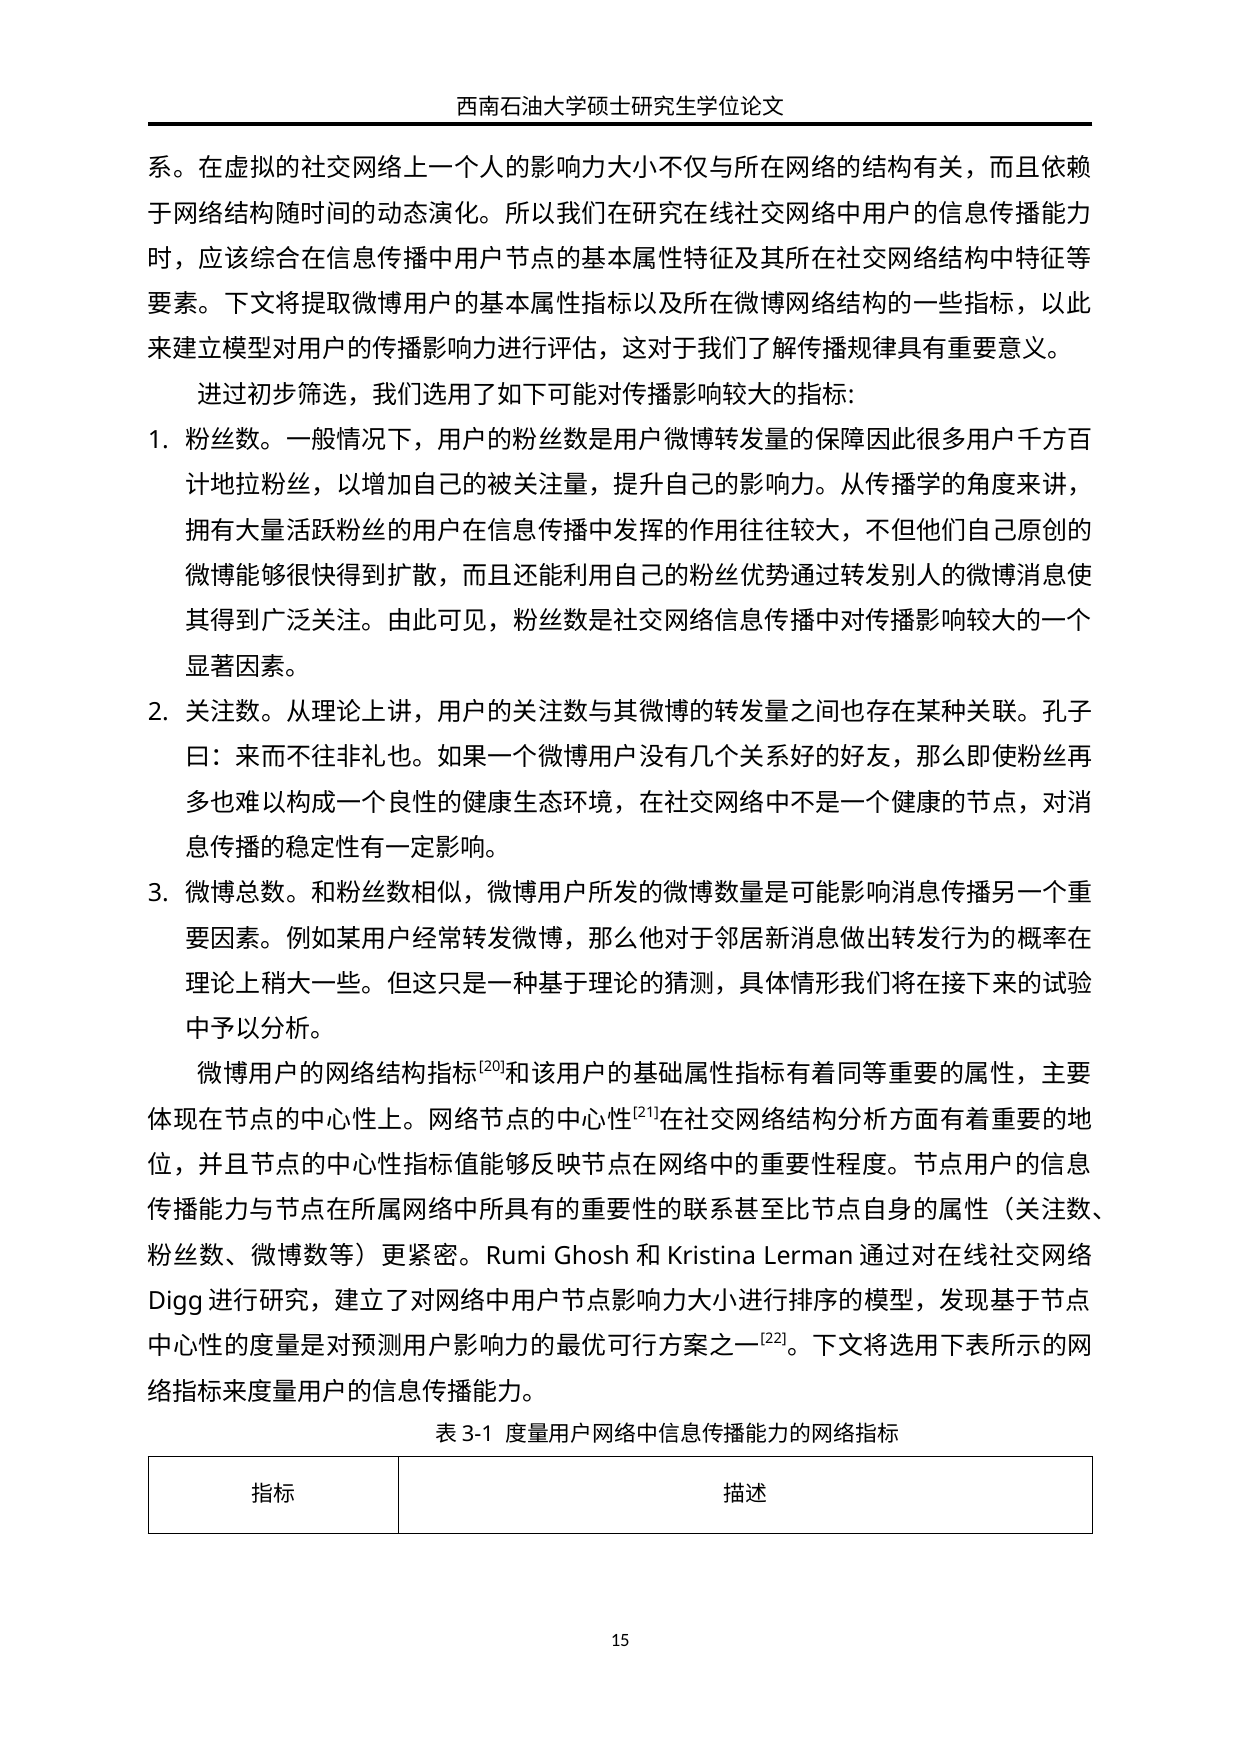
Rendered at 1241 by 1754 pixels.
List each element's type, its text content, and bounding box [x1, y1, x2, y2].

table_header 描述 [399, 1457, 1092, 1533]
list 关注数。从理论上讲，用户的关注数与其微博的转发量之间也存在某种关联。孔子曰：来而不往非礼也。如果一个微博用户没有几个关系好的好友，那么即使粉丝再多也难以构成一个良性的健康生态环境，在社交网络中不是一个健康的节点，对消息传播的稳定性有一定影响。 [148, 691, 1092, 864]
list 微博总数。和粉丝数相似，微博用户所发的微博数量是可能影响消息传播另一个重要因素。例如某用户经常转发微博，那么他对于邻居新消息做出转发行为的概率在理论上稍大一些。但这只是一种基于理论的猜测，具体情形我们将在接下来的试验中予以分析。 [148, 873, 1092, 1045]
list 粉丝数。一般情况下，用户的粉丝数是用户微博转发量的保障因此很多用户千方百计地拉粉丝，以增加自己的被关注量，提升自己的影响力。从传播学的角度来讲，拥有大量活跃粉丝的用户在信息传播中发挥的作用往往较大，不但他们自己原创的微博能够很快得到扩散，而且还能利用自己的粉丝优势通过转发别人的微博消息使其得到广泛关注。由此可见，粉丝数是社交网络信息传播中对传播影响较大的一个显著因素。 [148, 419, 1092, 682]
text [148, 148, 1092, 365]
list 表3-1 度量用户网络中信息传播能力的网络指标 [198, 1416, 1092, 1448]
text 进过初步筛选，我们选用了如下可能对传播影响较大的指标: [148, 374, 1092, 411]
text 微博用户的网络结构指标[]和该用户的基础属性指标有着同等重要的属性，主要体现在节点的中心性上。网络节点的中心性[]在社交网络结构分析方面有着重要的地位，并且节点的中心性指标值能够反映节点在网络中的重要性程度。节点用户的信息传播能力与节点在所属网络中所具有的重要性的联系甚至比节点自身的属性（关注数、粉丝数、微博数等）更紧密。Rumi Ghosh和Kristina Lerman通过对在线社交网络Digg进行研究，建立了对网络中用户节点影响力大小进行排序的模型，发现基于节点中心性的度量是对预测用户影响力的最优可行方案之一[]。下文将选用下表所示的网络指标来度量用户的信息传播能力。 [148, 1054, 1092, 1407]
table_header 指标 [149, 1457, 398, 1533]
